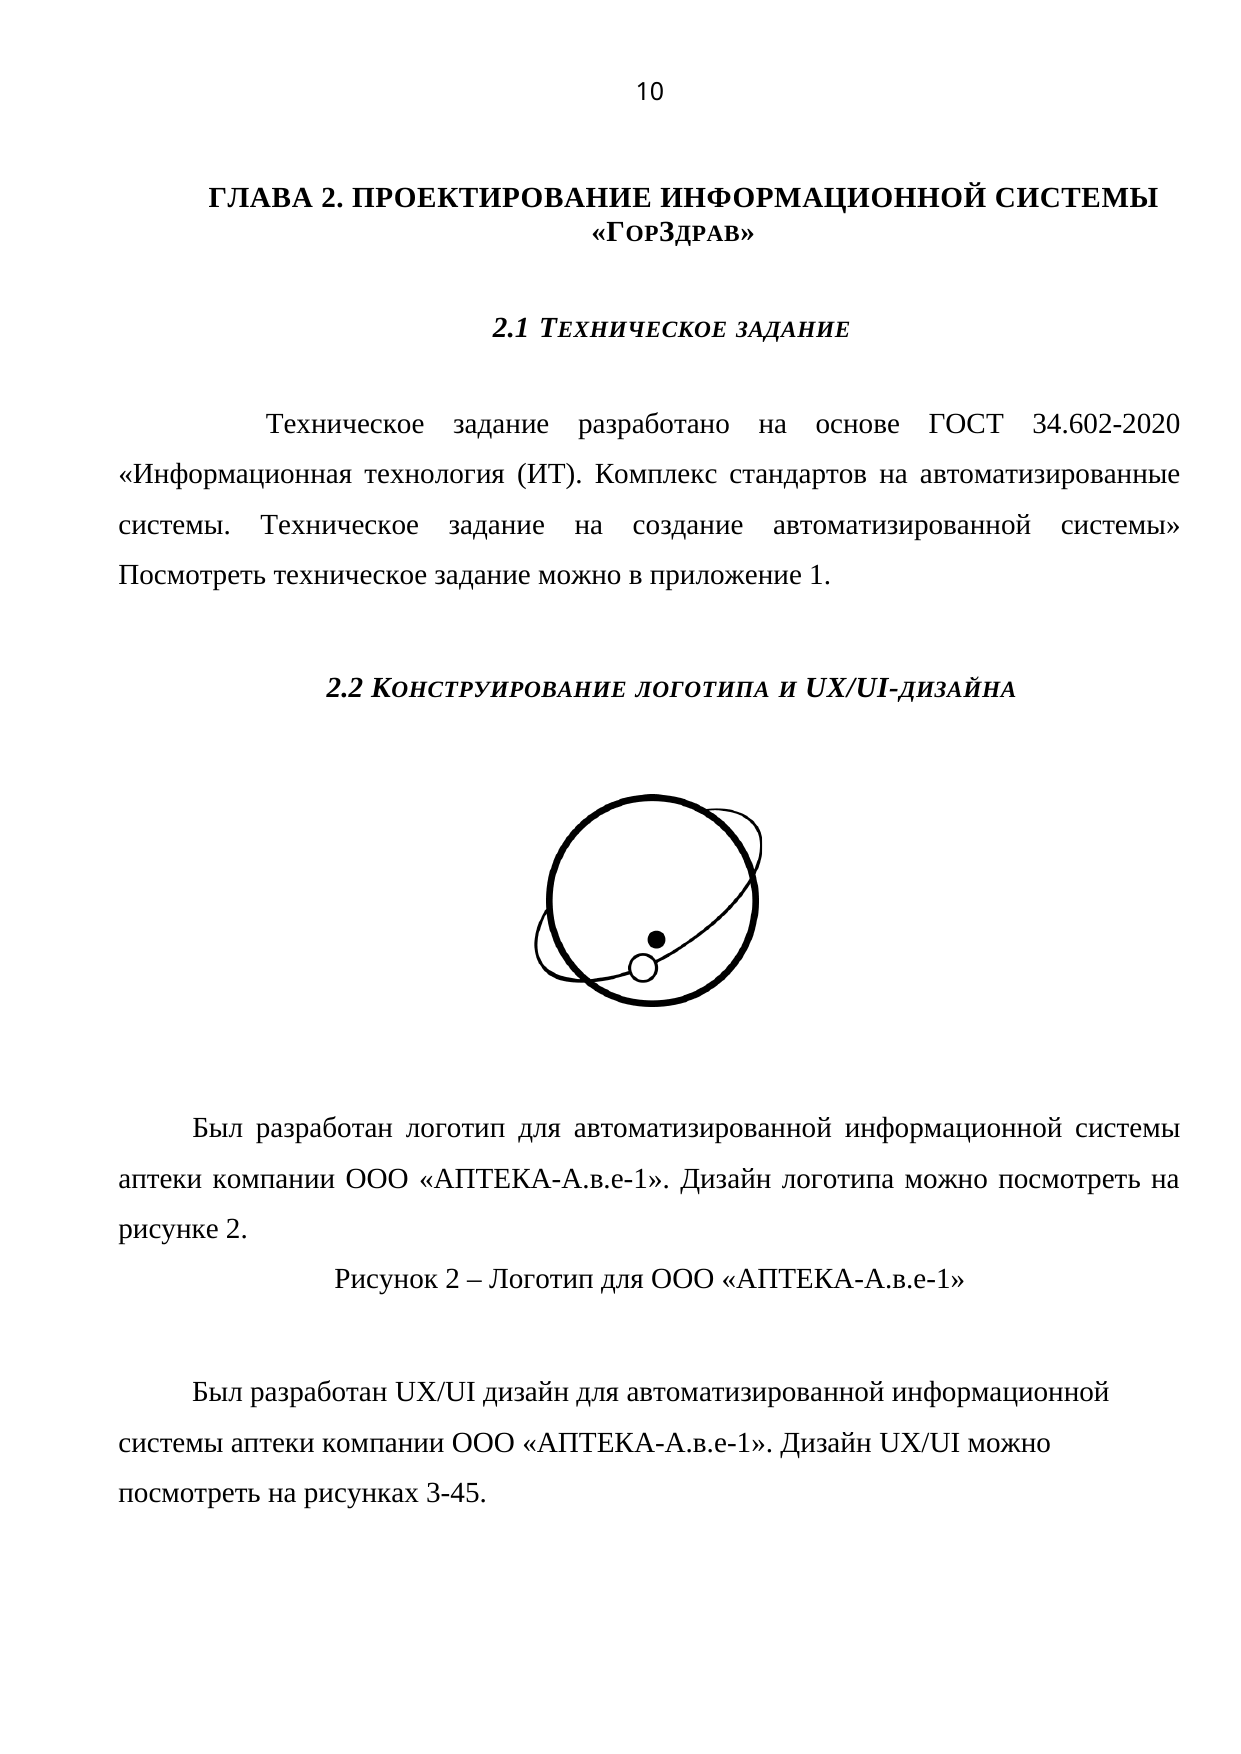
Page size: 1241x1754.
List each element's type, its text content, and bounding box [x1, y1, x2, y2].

text Был разработан логотип для автоматизированной информационной системы аптеки компании ООО «АПТЕКА-А.в.е-1». Дизайн логотипа можно посмотреть на рисунке 2. [118, 766, 1181, 1245]
picture [534, 794, 763, 1007]
subtitle Техническое задание [164, 310, 1181, 344]
list Был разработан UX/UI дизайн для автоматизированной информационной системы аптеки компании ООО «АПТЕКА-А.в.е-1». Дизайн UX/UI можно посмотреть на рисунках 3-45. [118, 1374, 1181, 1508]
text Техническое задание разработано на основе ГОСТ 34.602-2020 «Информационная технология (ИТ). Комплекс стандартов на автоматизированные системы. Техническое задание на создание автоматизированной системы» Посмотреть техническое задание можно в приложение 1. [118, 406, 1181, 591]
subtitle Конструирование логотипа и UX/UI-дизайна [164, 670, 1181, 703]
subtitle ГЛАВА 2. ПРОЕКТИРОВАНИЕ ИНФОРМАЦИОННОЙ СИСТЕМЫ «ГорЗдрав» [164, 181, 1181, 248]
list Рисунок 2 – Логотип для ООО «АПТЕКА-А.в.е-1» [118, 1262, 1181, 1295]
